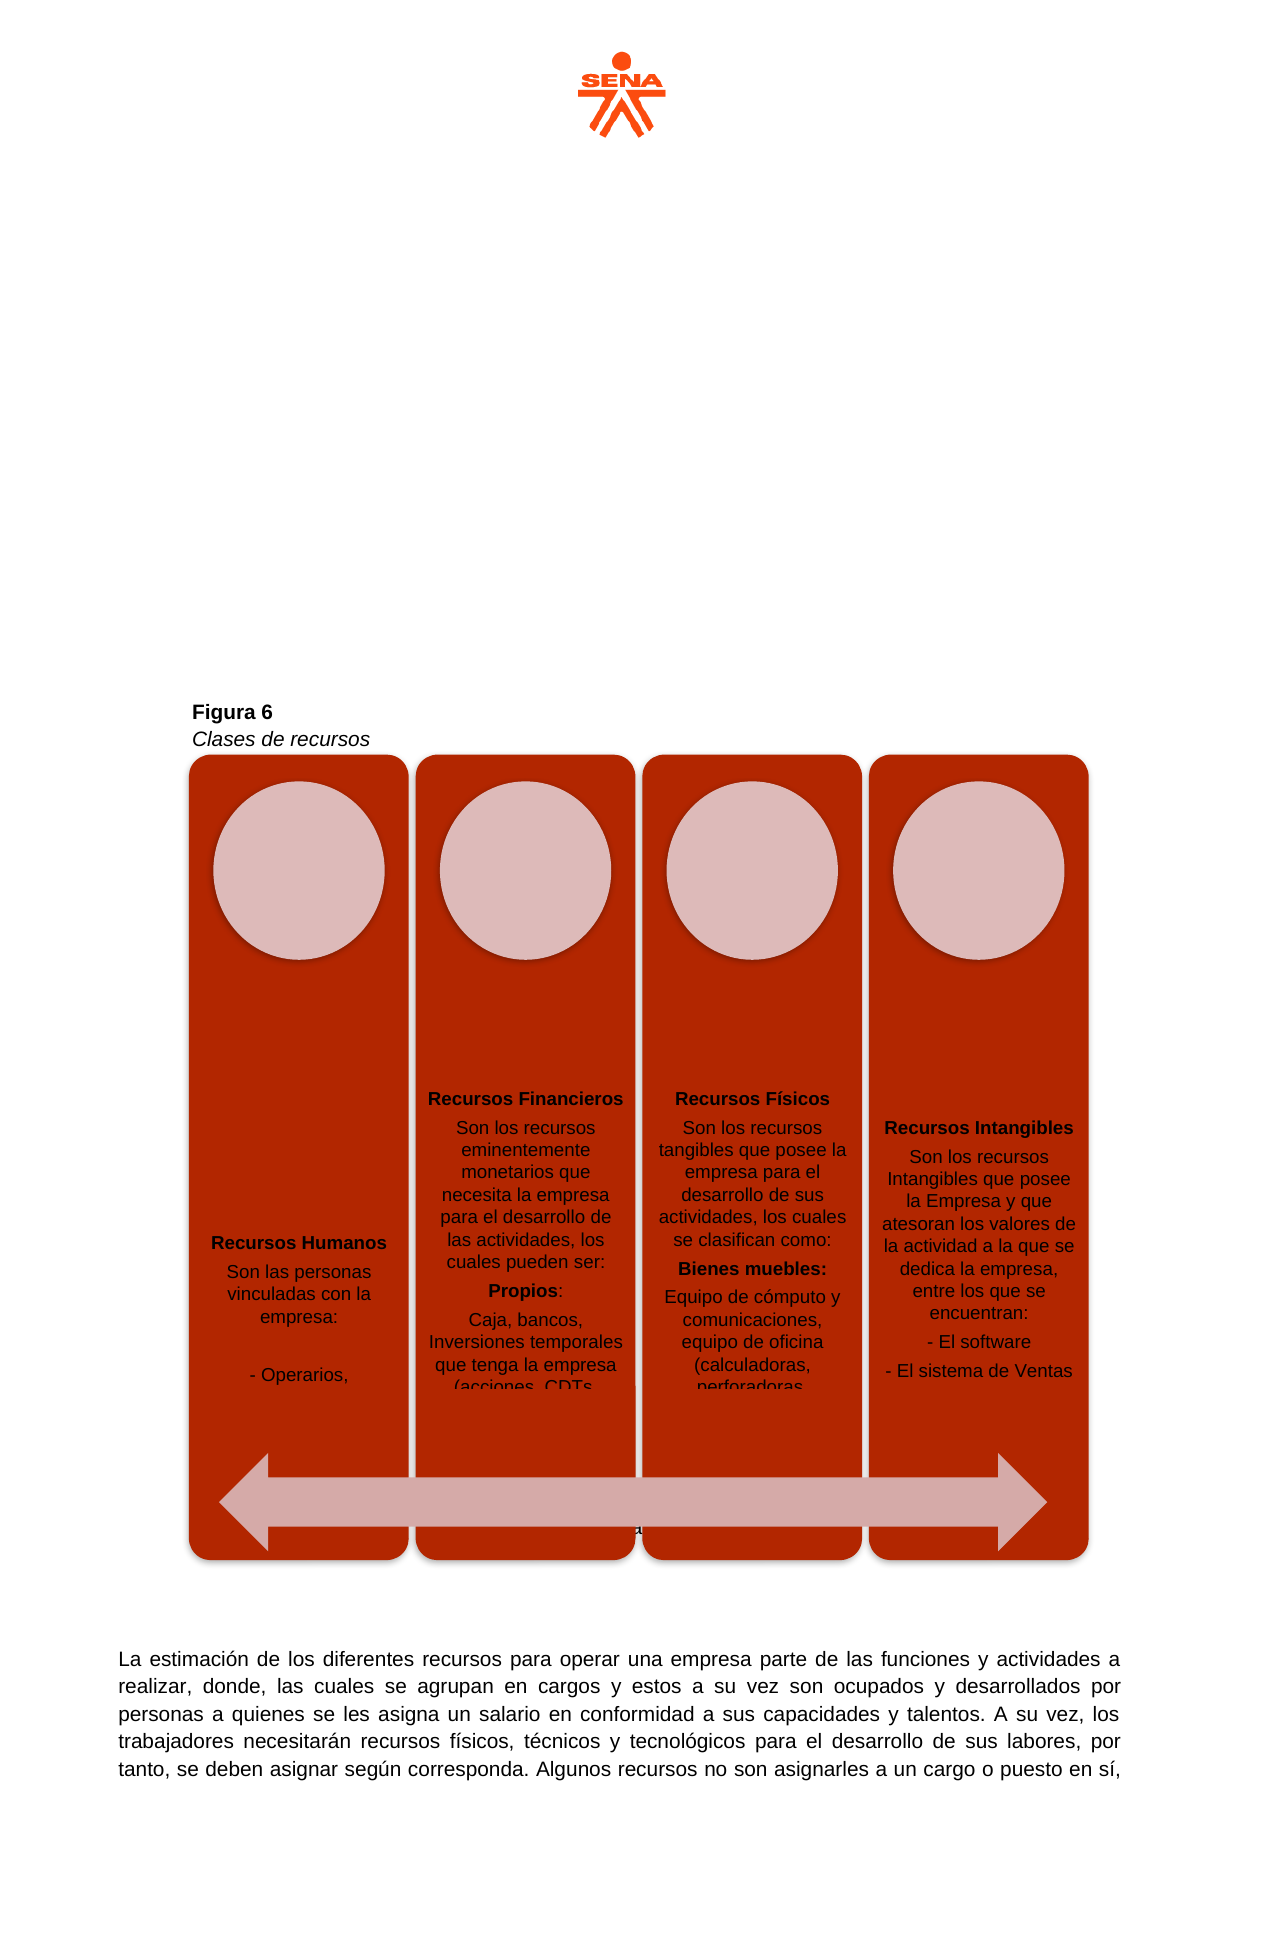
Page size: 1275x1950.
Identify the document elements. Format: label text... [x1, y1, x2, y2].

text Figura 6 [192, 700, 1122, 724]
picture [568, 48, 672, 142]
text Clases de recursos [192, 727, 1122, 751]
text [118, 1647, 1122, 1781]
